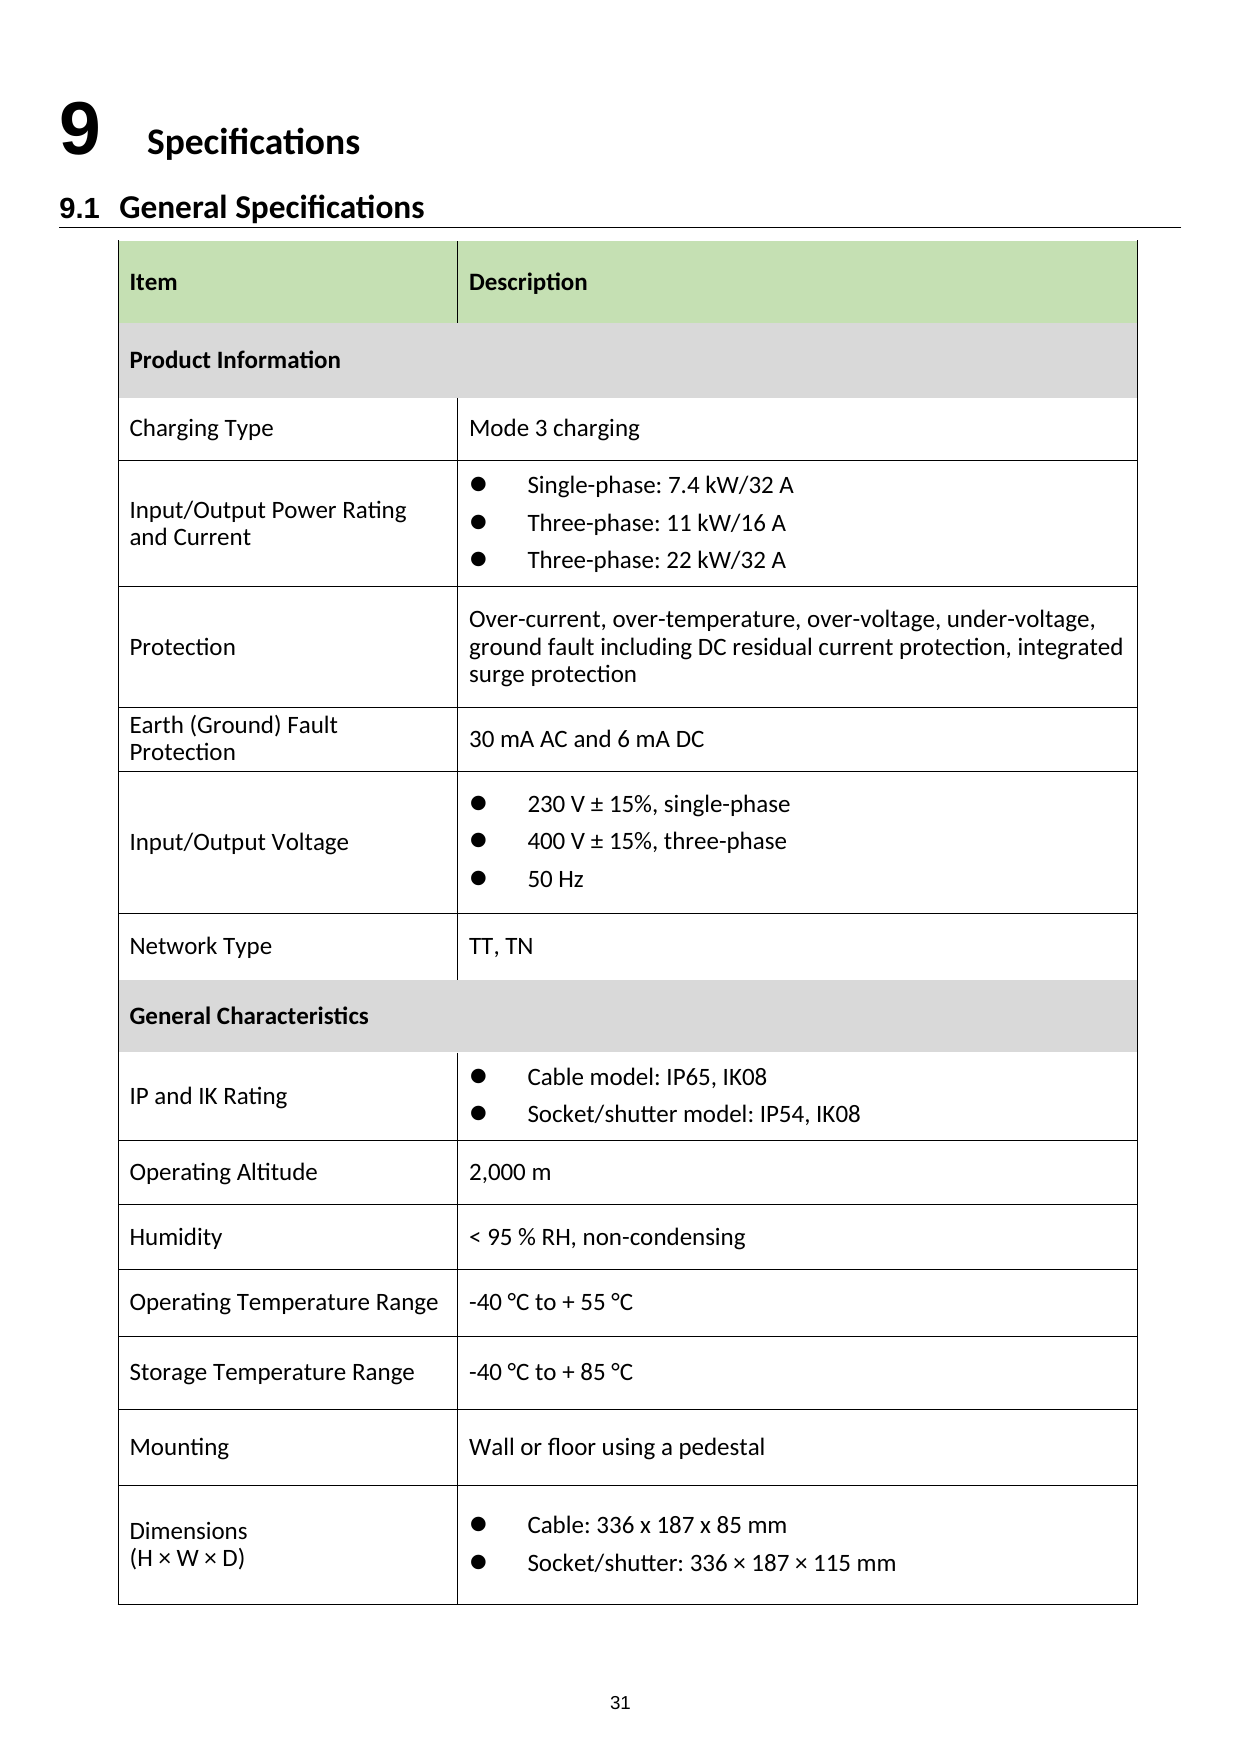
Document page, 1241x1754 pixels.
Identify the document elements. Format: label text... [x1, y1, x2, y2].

table_cell Protection [119, 587, 457, 707]
table_cell Humidity [119, 1205, 457, 1269]
table_cell Input/Output Power Rating and Current [119, 461, 457, 586]
table_cell -40 °C to + 85 °C [458, 1337, 1137, 1409]
table_cell General Characteristics [119, 980, 1137, 1052]
table_cell Operating Temperature Range [119, 1270, 457, 1336]
table_cell 2,000 m [458, 1141, 1137, 1204]
table_cell 30 mA AC and 6 mA DC [458, 708, 1137, 771]
table_cell Wall or floor using a pedestal [458, 1410, 1137, 1484]
table_cell Product Information [119, 323, 1137, 398]
table_cell Mounting [119, 1410, 457, 1484]
table_cell < 95 % RH, non-condensing [458, 1205, 1137, 1269]
table_cell Input/Output Voltage [119, 772, 457, 913]
table_cell -40 °C to + 55 °C [458, 1270, 1137, 1336]
table_cell TT, TN [458, 914, 1137, 979]
table_cell Network Type [119, 914, 457, 979]
table_cell 230 V ± 15%, single-phase 400 V ± 15%, three-phase 50 Hz [458, 772, 1137, 913]
table_header Item [119, 241, 457, 323]
table_cell Operating Altitude [119, 1141, 457, 1204]
table_cell Earth (Ground) Fault Protection [119, 708, 457, 771]
table_header Description [458, 241, 1137, 323]
table_cell Charging Type [119, 398, 457, 460]
table_cell Cable model: IP65, IK08 Socket/shutter model: IP54, IK08 [458, 1053, 1137, 1140]
table_cell Over-current, over-temperature, over-voltage, under-voltage, ground fault including DC residual current protection, integrated surge protection [458, 587, 1137, 707]
table_cell Mode 3 charging [458, 398, 1137, 460]
table_cell IP and IK Rating [119, 1053, 457, 1140]
table_cell Single-phase: 7.4 kW/32 A Three-phase: 11 kW/16 A Three-phase: 22 kW/32 A [458, 461, 1137, 586]
text Specifications [59, 84, 1181, 170]
table_cell Dimensions (H × W × D) [119, 1486, 457, 1604]
text General Specifications [59, 195, 1181, 227]
table_cell Storage Temperature Range [119, 1337, 457, 1409]
table_cell Cable: 336 x 187 x 85 mm Socket/shutter: 336 × 187 × 115 mm [458, 1486, 1137, 1604]
